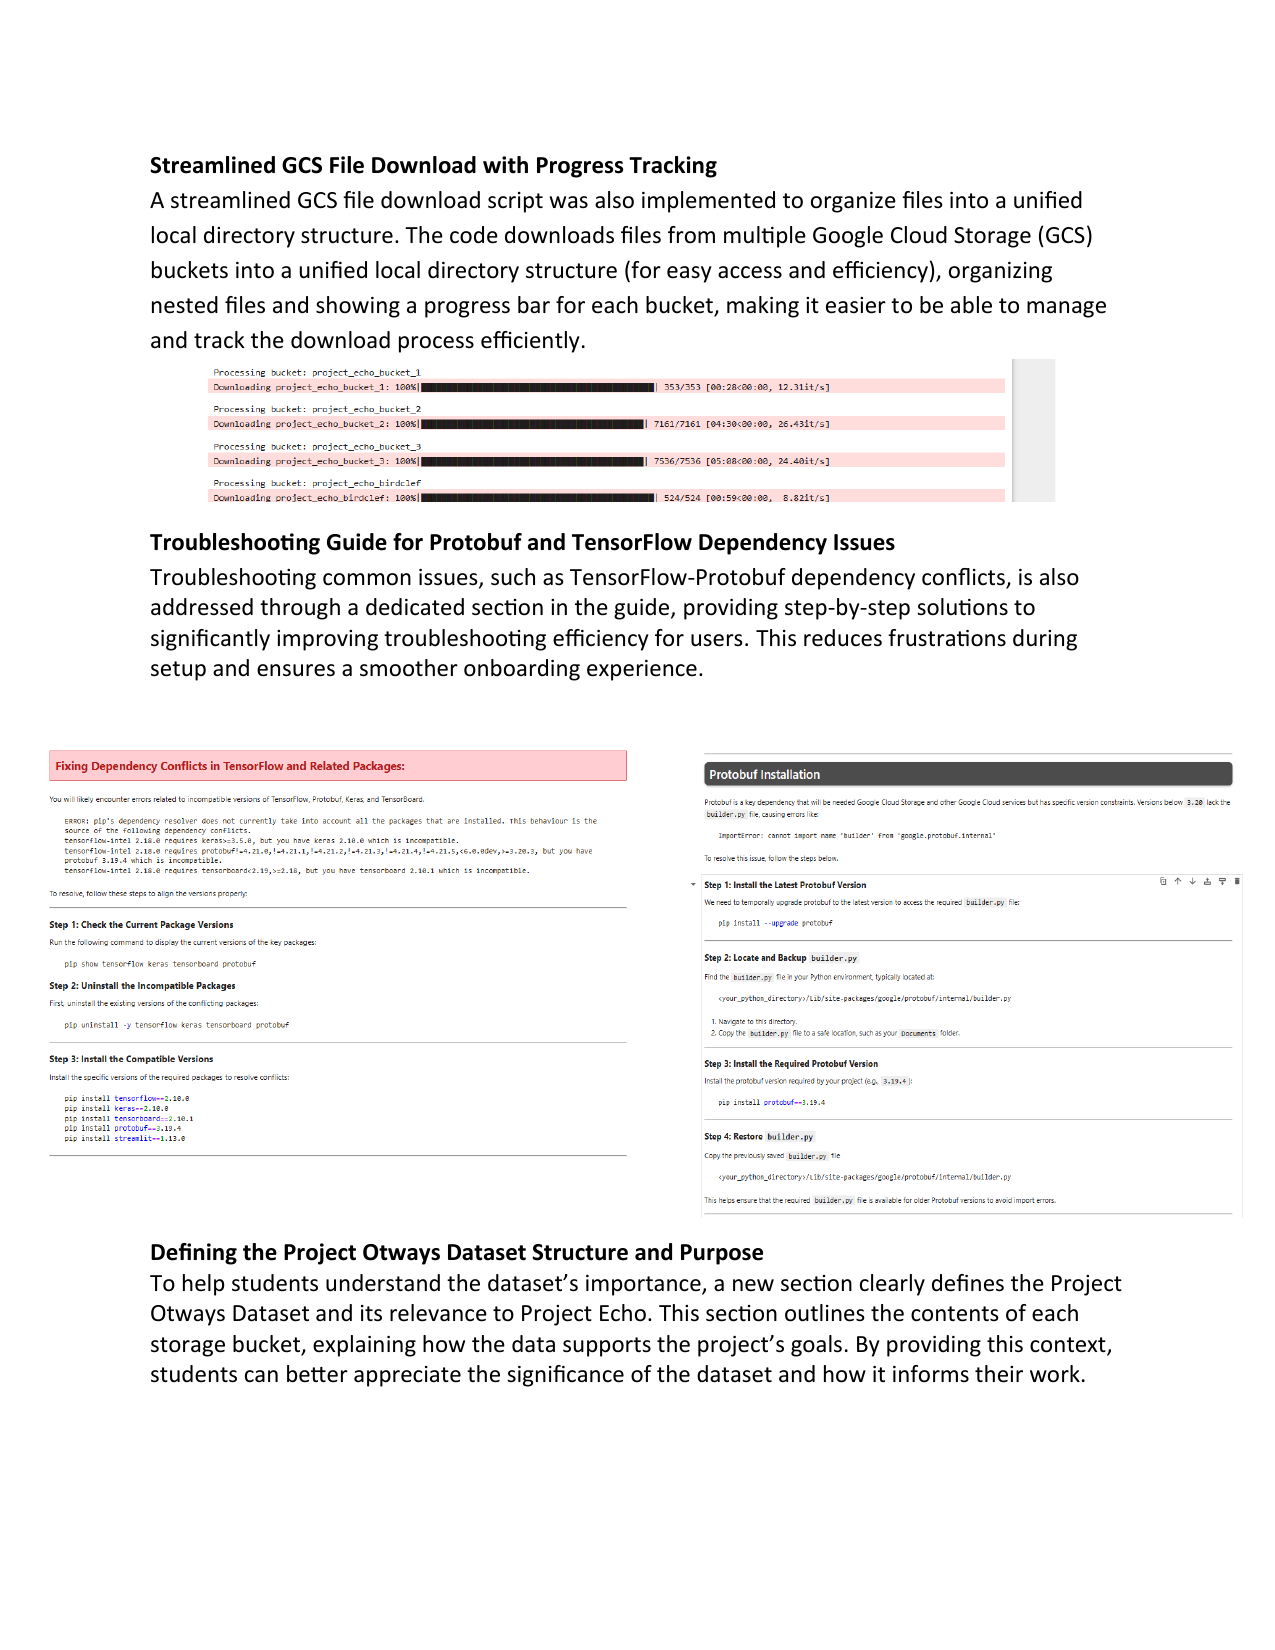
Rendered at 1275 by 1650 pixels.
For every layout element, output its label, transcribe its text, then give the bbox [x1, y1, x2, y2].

text Streamlined GCS File Download with Progress Tracking [150, 150, 1125, 181]
picture [41, 744, 632, 1171]
picture [677, 745, 1245, 1218]
text Troubleshooting common issues, such as TensorFlow-Protobuf dependency conflicts, is also addressed through a dedicated section in the guide, providing step-by-step solutions to significantly improving troubleshooting efficiency for users. This reduces frustrations during setup and ensures a smoother onboarding experience. [150, 561, 1125, 683]
text A streamlined GCS file download script was also implemented to organize files into a unified local directory structure. The code downloads files from multiple Google Cloud Storage (GCS) buckets into a unified local directory structure (for easy access and efficiency), organizing nested files and showing a progress bar for each bucket, making it easier to be able to manage and track the download process efficiently. [150, 185, 1125, 356]
text Troubleshooting Guide for Protobuf and TensorFlow Dependency Issues [150, 526, 1125, 557]
text To help students understand the dataset’s importance, a new section clearly defines the Project Otways Dataset and its relevance to Project Echo. This section outlines the contents of each storage bucket, explaining how the data supports the project’s goals. By providing this context, students can better appreciate the significance of the dataset and how it informs their work. [150, 1267, 1125, 1389]
picture [186, 359, 1056, 502]
